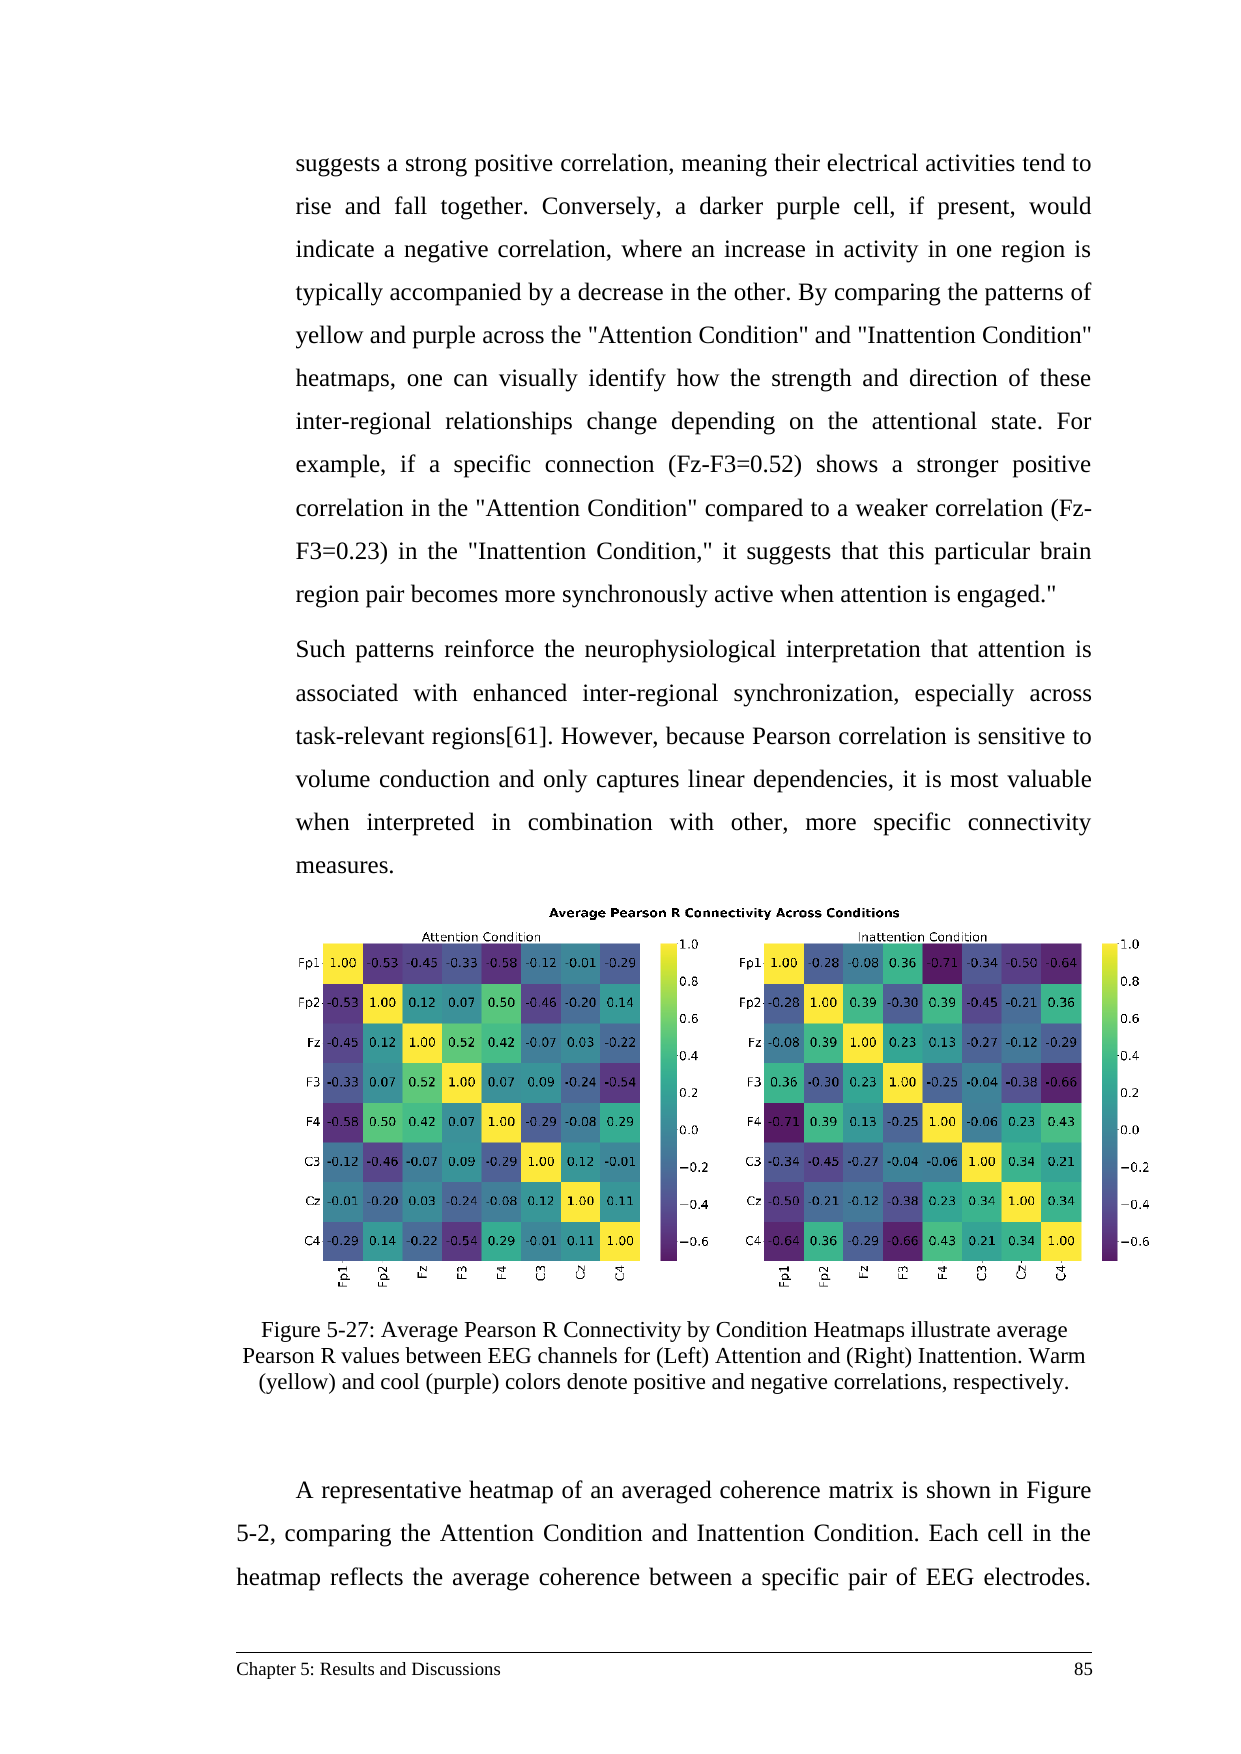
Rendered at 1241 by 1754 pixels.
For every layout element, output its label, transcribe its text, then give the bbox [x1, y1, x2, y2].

list Such patterns reinforce the neurophysiological interpretation that attention is associated with enhanced inter-regional synchronization, especially across task-relevant regions[61]. However, because Pearson correlation is sensitive to volume conduction and only captures linear dependencies, it is most valuable when interpreted in combination with other, more specific connectivity measures. [295, 634, 1092, 879]
picture [295, 905, 1152, 1289]
